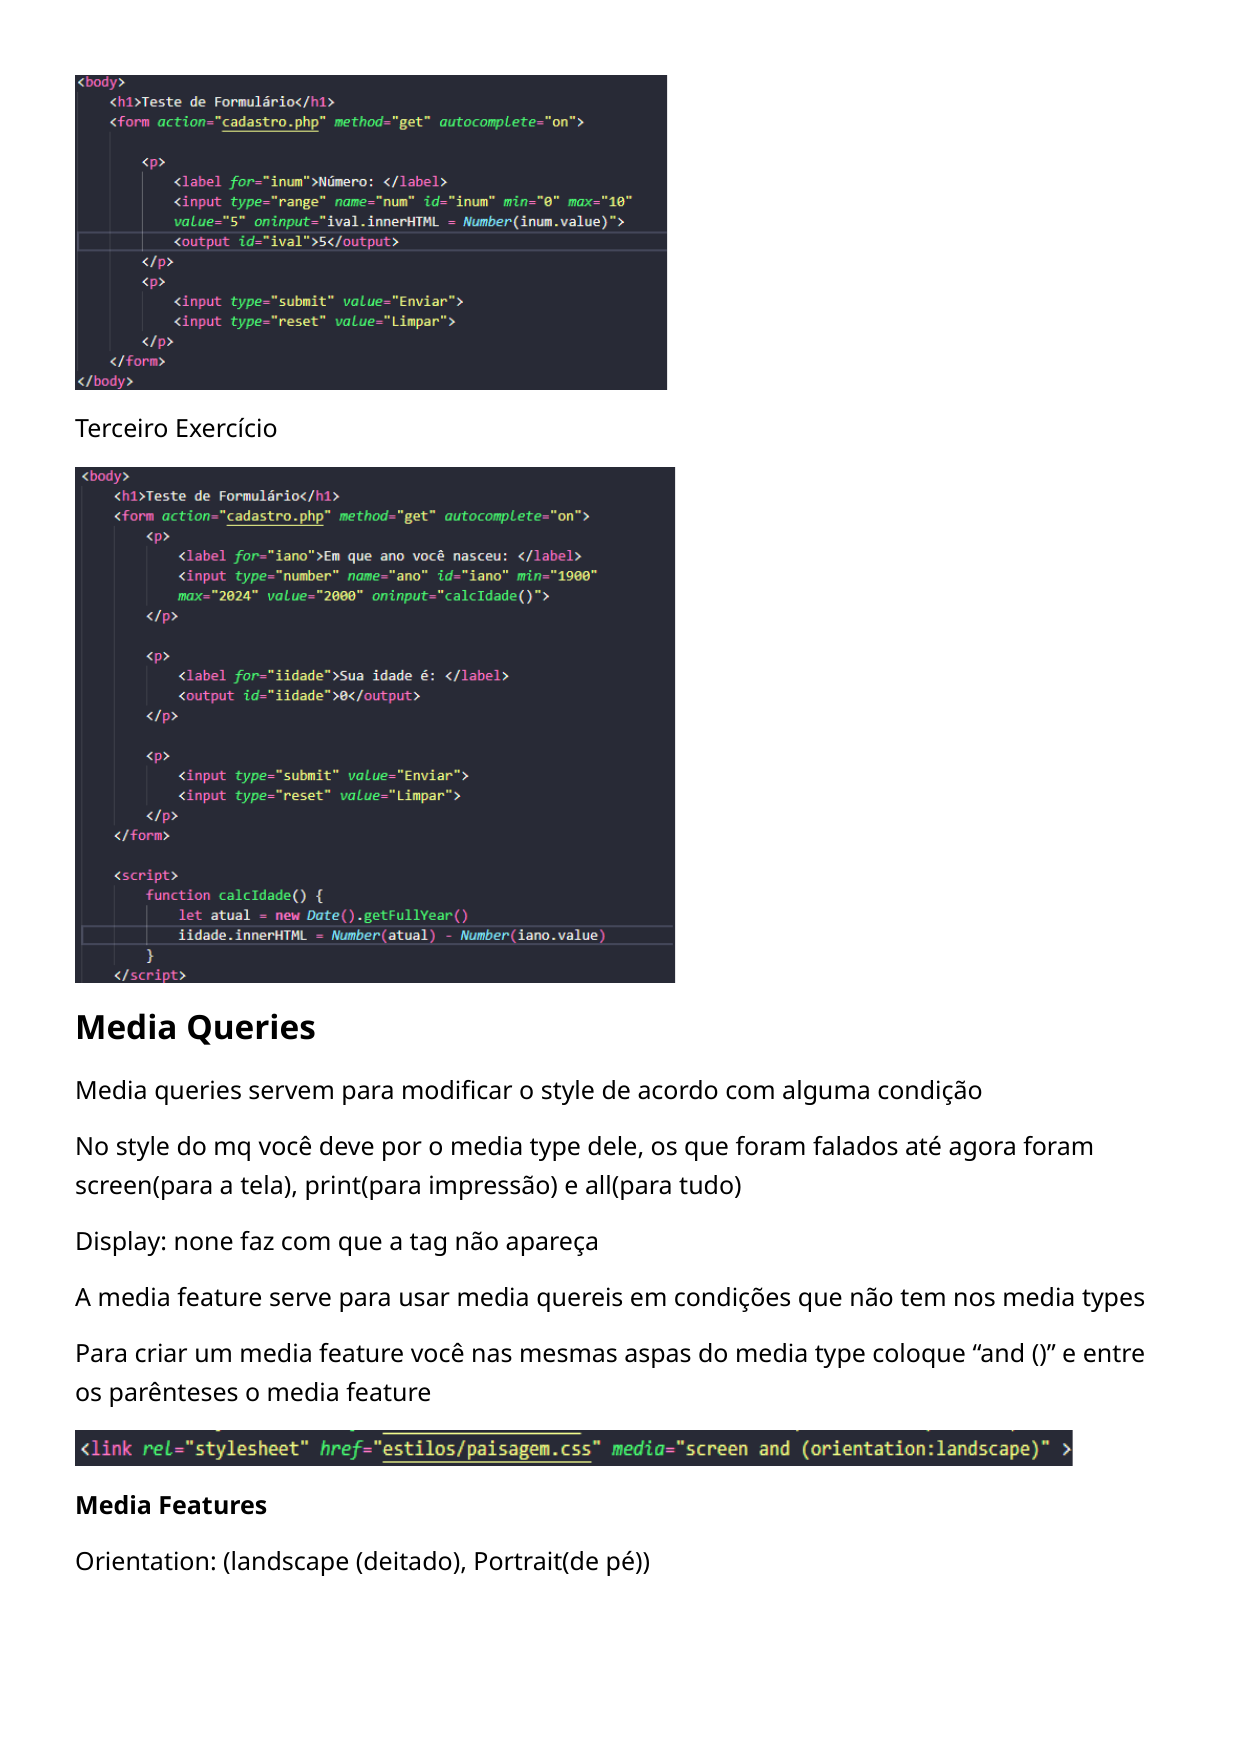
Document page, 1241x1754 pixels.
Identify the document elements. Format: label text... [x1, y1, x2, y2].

text Terceiro Exercício [75, 411, 1165, 445]
text Display: none faz com que a tag não apareça [75, 1224, 1165, 1258]
picture [75, 467, 675, 983]
text Orientation: (landscape (deitado), Portrait(de pé)) [75, 1543, 1165, 1577]
text Media Queries [75, 1004, 1165, 1049]
text A media feature serve para usar media quereis em condições que não tem nos media types [75, 1279, 1165, 1313]
text Media Features [75, 1488, 1165, 1522]
text Para criar um media feature você nas mesmas aspas do media type coloque “and ()” e entre os parênteses o media feature [75, 1335, 1165, 1408]
picture [75, 1430, 1073, 1466]
picture [75, 75, 668, 390]
text No style do mq você deve por o media type dele, os que foram falados até agora foram screen(para a tela), print(para impressão) e all(para tudo) [75, 1129, 1165, 1202]
text Media queries servem para modificar o style de acordo com alguma condição [75, 1073, 1165, 1107]
